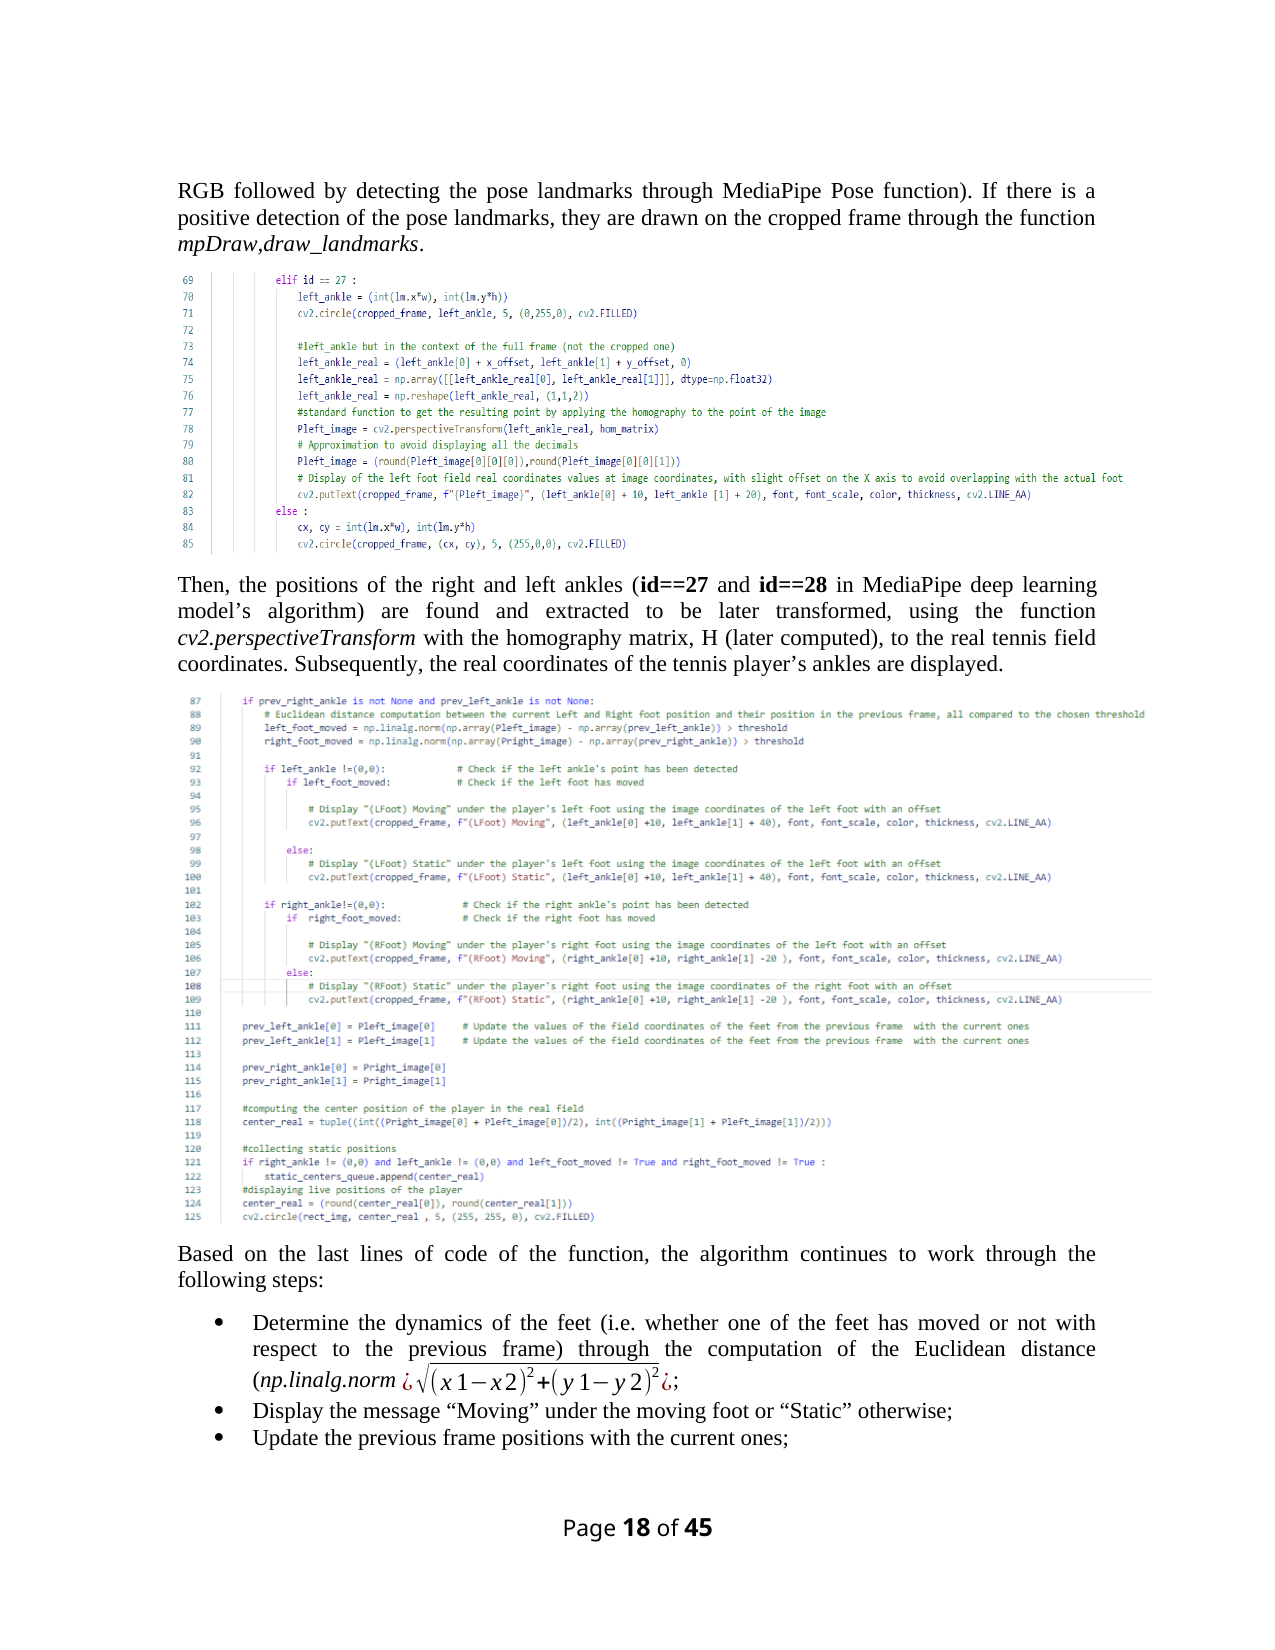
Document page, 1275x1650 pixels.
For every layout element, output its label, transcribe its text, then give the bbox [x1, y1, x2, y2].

list Update the previous frame positions with the current ones; [215, 1423, 1098, 1450]
picture [177, 693, 1153, 1223]
text Then, the positions of the right and left ankles (id==27 and id==28 in MediaPipe deep learning model’s algorithm) are found and extracted to be later transformed, using the function cv2.perspectiveTransform with the homography matrix, H (later computed), to the real tennis field coordinates. Subsequently, the real coordinates of the tennis player’s ankles are displayed. [177, 571, 1098, 677]
text Based on the last lines of code of the function, the algorithm continues to work through the following steps: [177, 1239, 1098, 1292]
list Display the message “Moving” under the moving foot or “Static” otherwise; [215, 1397, 1098, 1423]
picture [177, 272, 1153, 555]
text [177, 177, 1098, 256]
list Determine the dynamics of the feet (i.e. whether one of the feet has moved or not with respect to the previous frame) through the computation of the Euclidean distance (np.linalg.norm ; [215, 1309, 1098, 1397]
